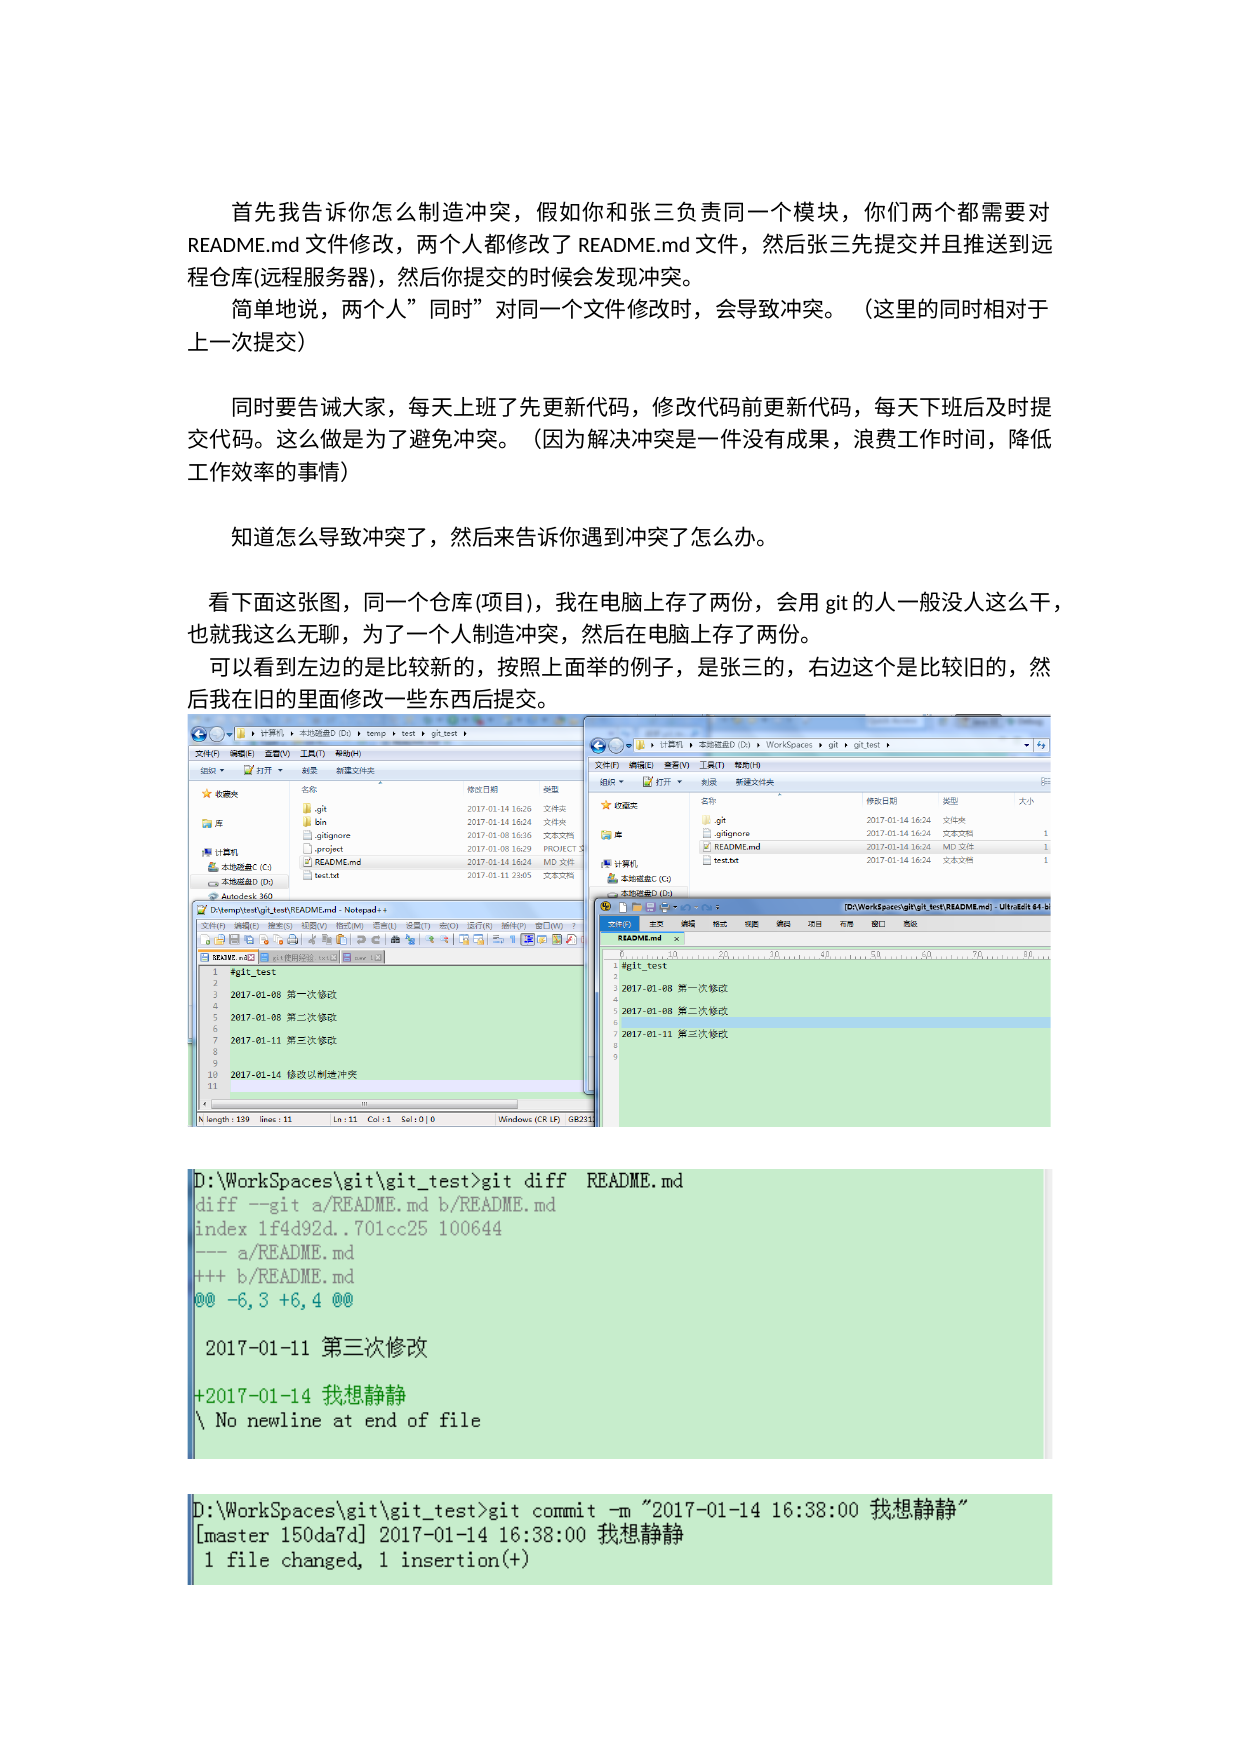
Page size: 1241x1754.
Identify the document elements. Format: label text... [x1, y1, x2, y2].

picture [187, 714, 1051, 1127]
list 看下面这张图，同一个仓库(项目)，我在电脑上存了两份，会用git的人一般没人这么干，也就我这么无聊，为了一个人制造冲突，然后在电脑上存了两份。 [187, 584, 1053, 649]
list 简单地说，两个人”同时”对同一个文件修改时，会导致冲突。 （这里的同时相对于上一次提交） [187, 292, 1053, 357]
list 可以看到左边的是比较新的，按照上面举的例子，是张三的，右边这个是比较旧的，然后我在旧的里面修改一些东西后提交。 [187, 649, 1053, 714]
picture [187, 1169, 1053, 1459]
list 知道怎么导致冲突了，然后来告诉你遇到冲突了怎么办。 [187, 519, 1053, 552]
list 首先我告诉你怎么制造冲突，假如你和张三负责同一个模块，你们两个都需要对README.md文件修改，两个人都修改了README.md文件，然后张三先提交并且推送到远程仓库(远程服务器)，然后你提交的时候会发现冲突。 [187, 194, 1053, 292]
list 同时要告诫大家，每天上班了先更新代码，修改代码前更新代码，每天下班后及时提交代码。这么做是为了避免冲突。（因为解决冲突是一件没有成果，浪费工作时间，降低工作效率的事情） [187, 389, 1053, 487]
picture [187, 1494, 1053, 1585]
